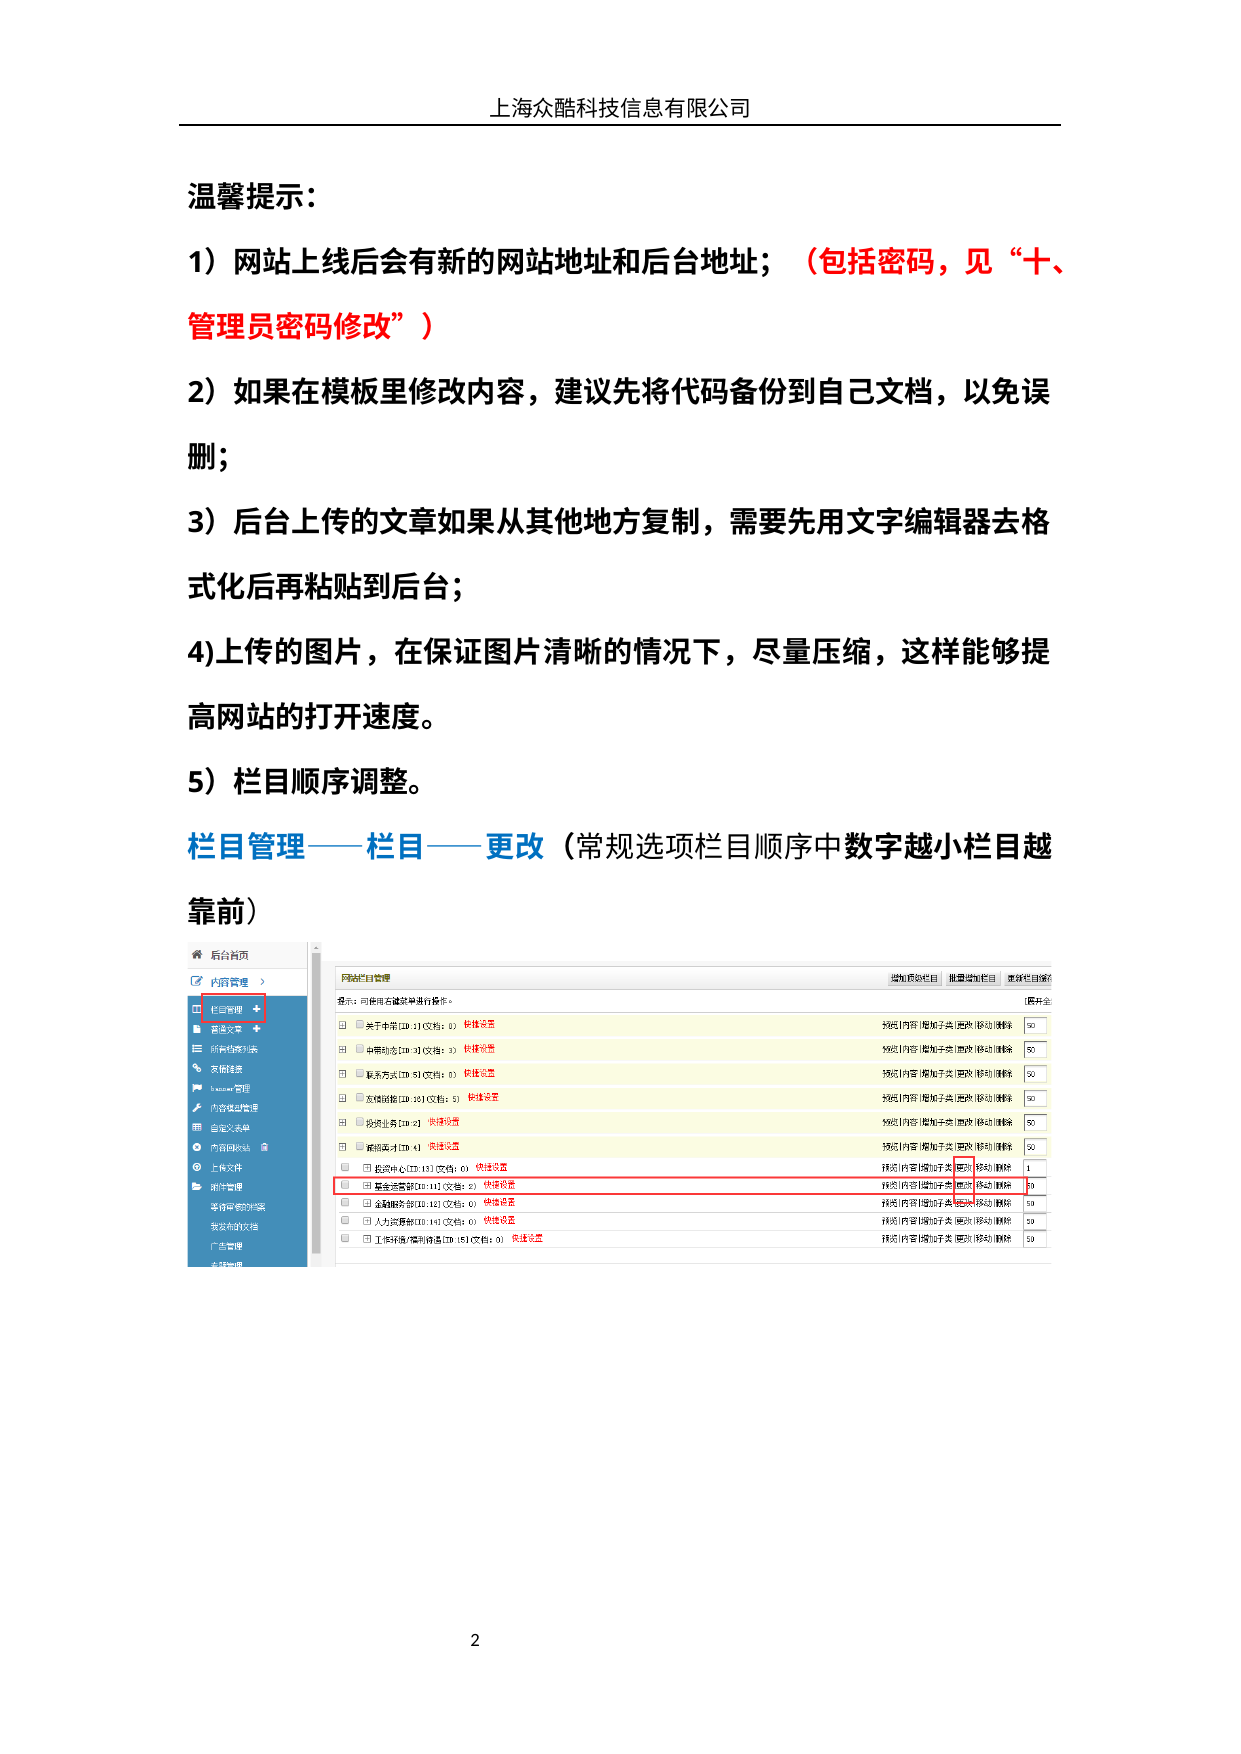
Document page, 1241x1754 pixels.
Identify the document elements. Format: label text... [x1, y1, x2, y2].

text 1）网站上线后会有新的网站地址和后台地址；（包括密码，见“十、管理员密码修改”） [187, 227, 1053, 357]
text 2）如果在模板里修改内容，建议先将代码备份到自己文档，以免误删； [187, 357, 1053, 487]
text 5）栏目顺序调整。 [187, 747, 1053, 812]
picture [187, 942, 1052, 1267]
text 栏目管理——栏目——更改（常规选项栏目顺序中数字越小栏目越靠前） [187, 812, 1053, 942]
text 4)上传的图片，在保证图片清晰的情况下，尽量压缩，这样能够提高网站的打开速度。 [187, 617, 1053, 747]
text 3）后台上传的文章如果从其他地方复制，需要先用文字编辑器去格式化后再粘贴到后台； [187, 487, 1053, 617]
text 温馨提示： [187, 162, 1053, 227]
